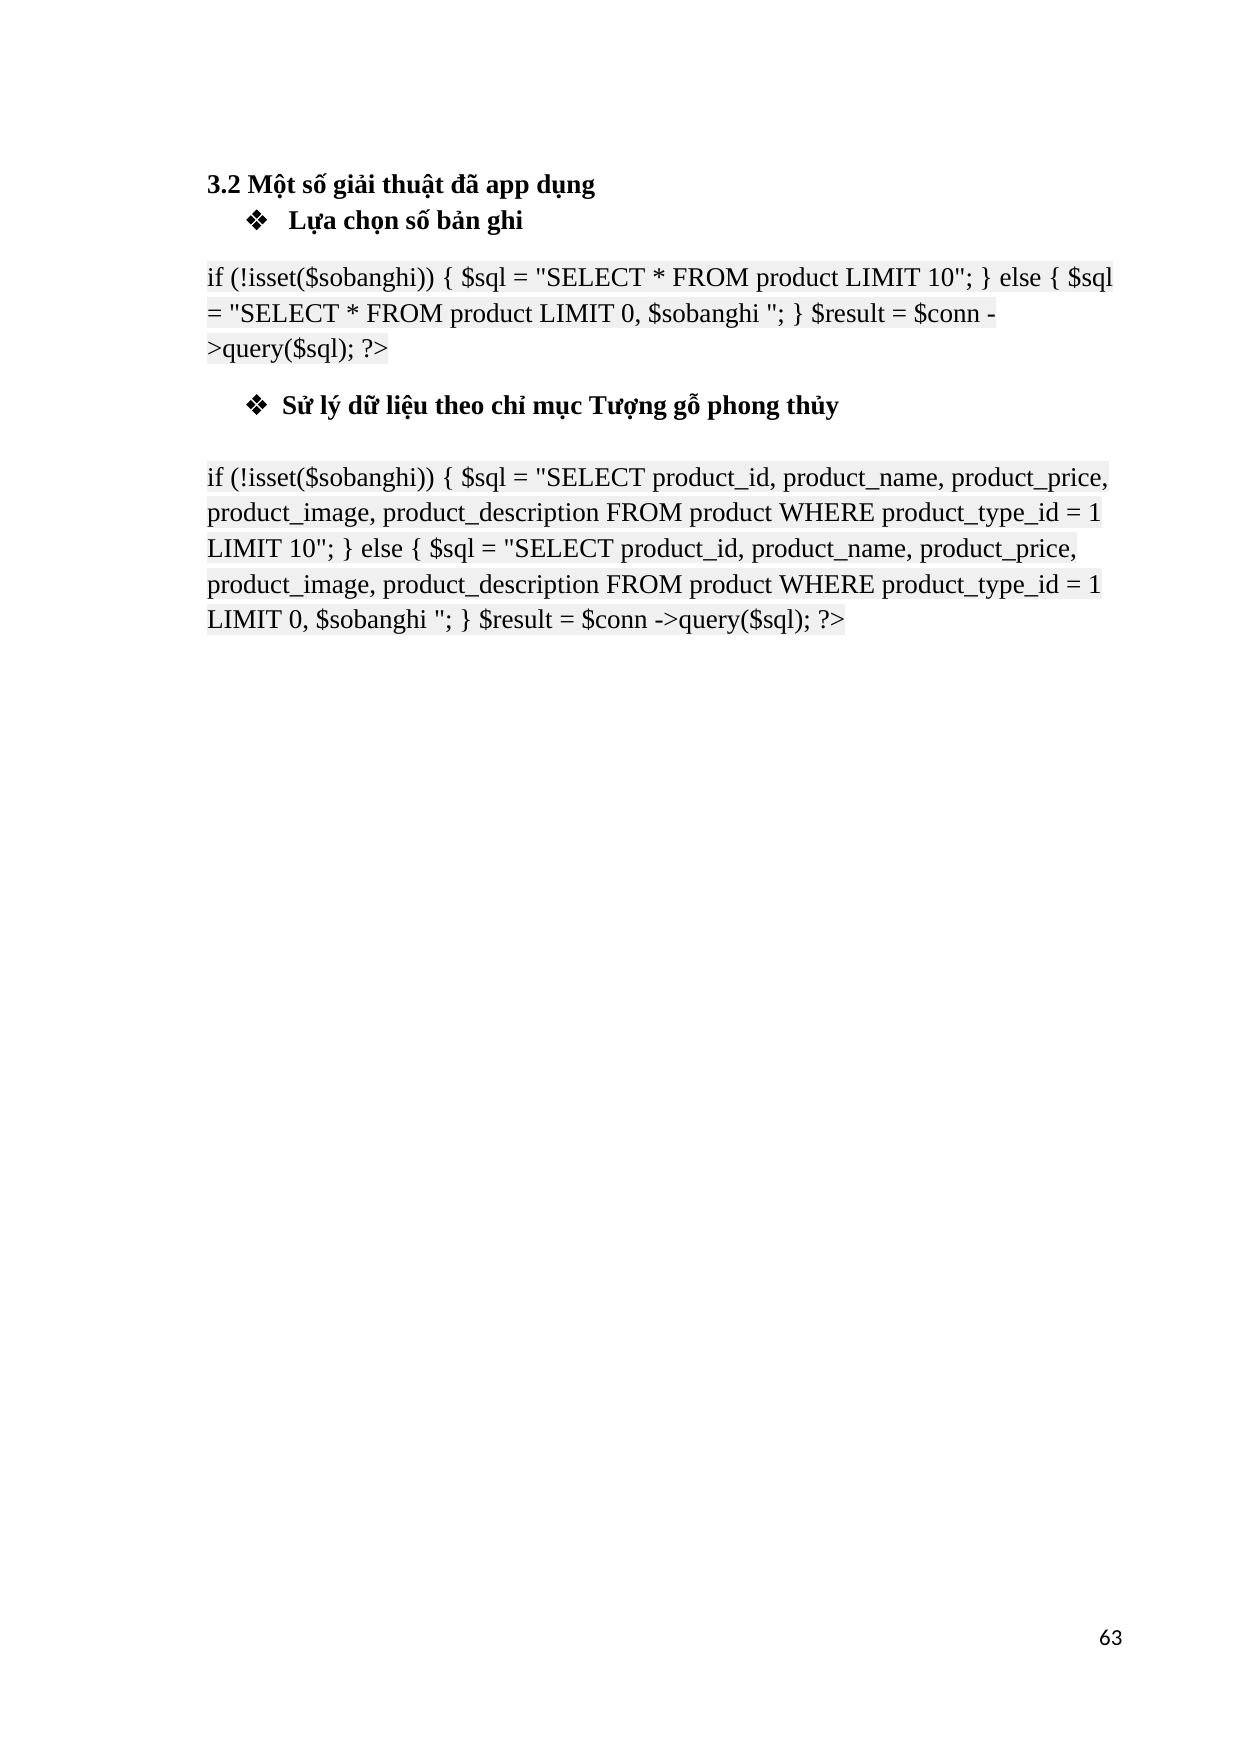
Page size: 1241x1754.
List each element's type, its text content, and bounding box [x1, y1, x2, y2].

subtitle 3.2 Một số giải thuật đã app dụng [207, 168, 1122, 200]
list Sử lý dữ liệu theo chỉ mục Tượng gỗ phong thủy [244, 389, 1122, 420]
list Lựa chọn số bản ghi [244, 204, 1122, 236]
text if (!isset($sobanghi)) { $sql = "SELECT * FROM product LIMIT 10"; } else { $sql = "SELECT * FROM product LIMIT 0, $sobanghi "; } $result = $conn ->query($sql); ?> [207, 261, 1122, 364]
list if (!isset($sobanghi)) { $sql = "SELECT product_id, product_name, product_price, product_image, product_description FROM product WHERE product_type_id = 1 LIMIT 10"; } else { $sql = "SELECT product_id, product_name, product_price, product_image, product_description FROM product WHERE product_type_id = 1 LIMIT 0, $sobanghi "; } $result = $conn ->query($sql); ?> [207, 461, 1122, 635]
